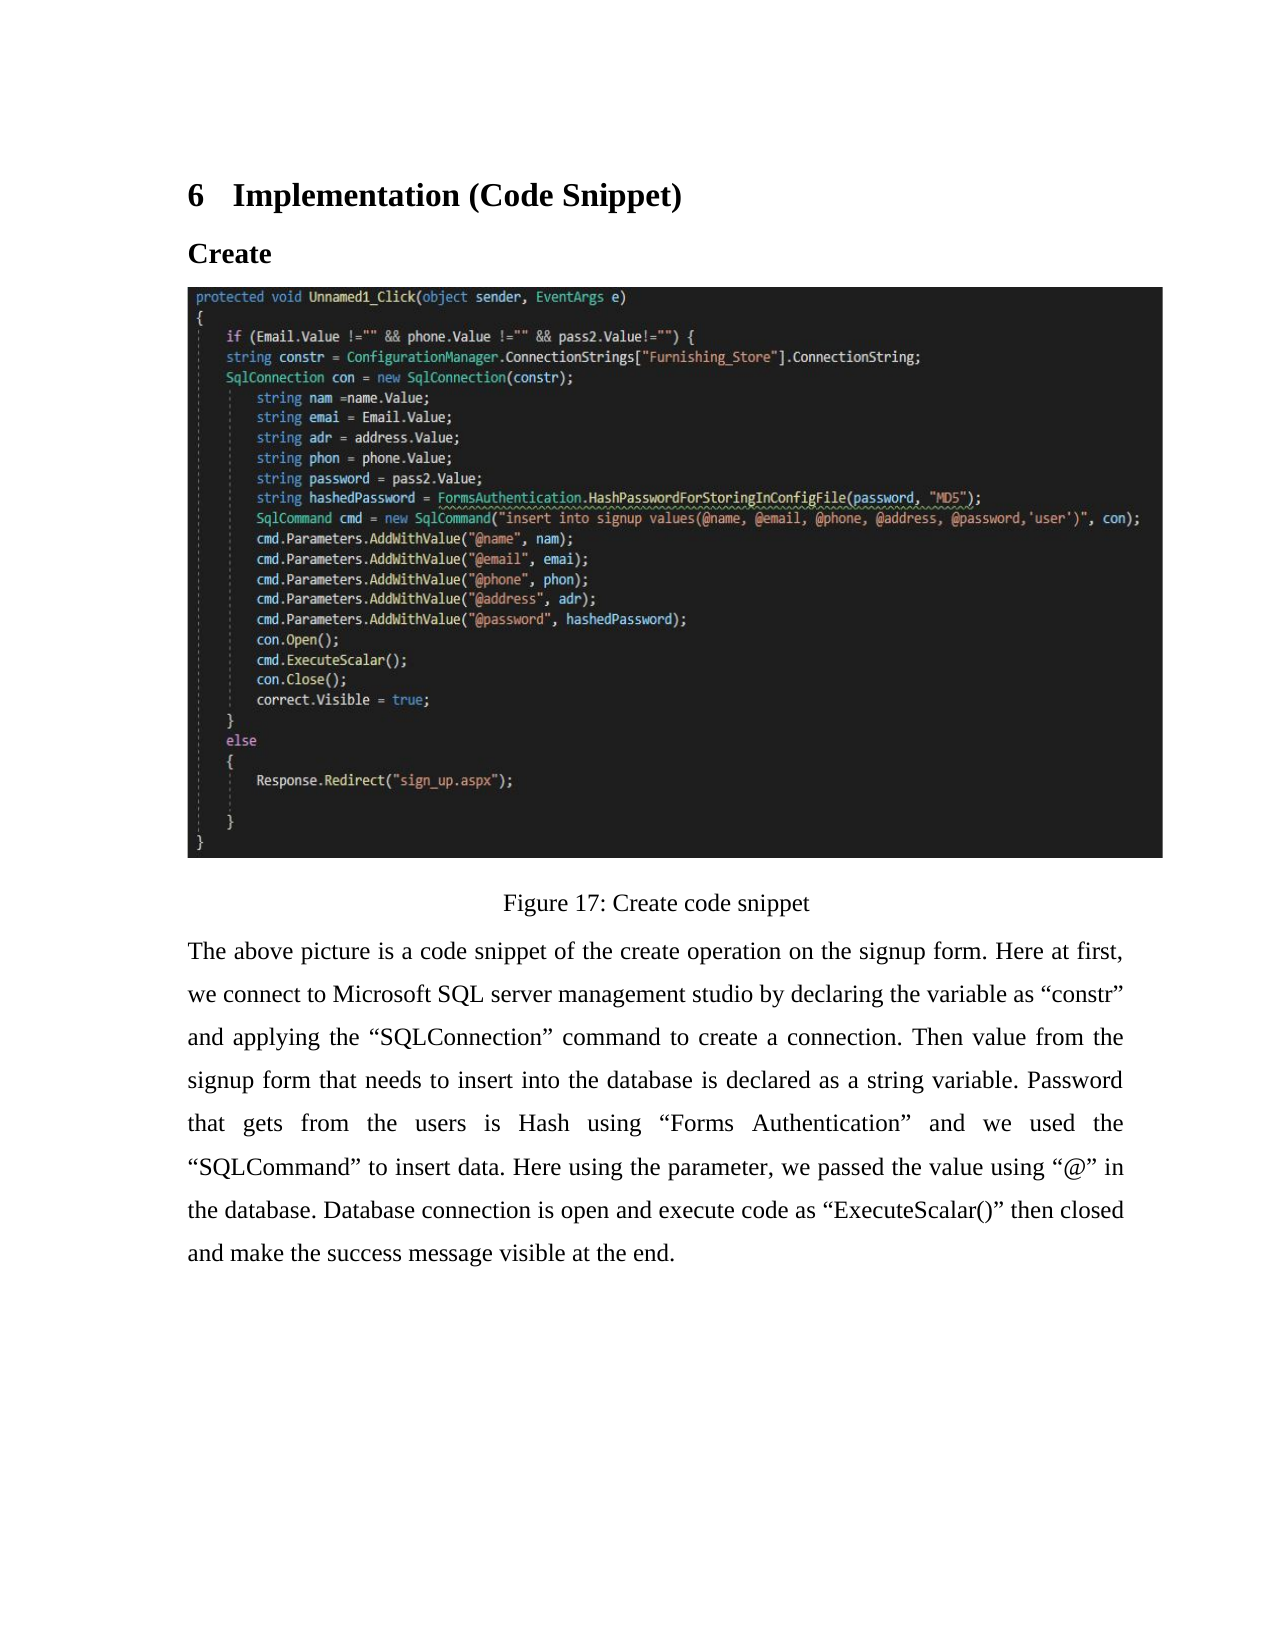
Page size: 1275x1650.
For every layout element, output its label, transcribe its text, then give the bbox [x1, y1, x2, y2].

text The above picture is a code snippet of the create operation on the signup form. Here at first, we connect to Microsoft SQL server management studio by declaring the variable as “constr” and applying the “SQLConnection” command to create a connection. Then value from the signup form that needs to insert into the database is declared as a string variable. Password that gets from the users is Hash using “Forms Authentication” and we used the “SQLCommand” to insert data. Here using the parameter, we passed the value using “@” in the database. Database connection is open and execute code as “ExecuteScalar()” then closed and make the success message visible at the end. [187, 936, 1125, 1267]
subtitle Create [187, 237, 1125, 270]
text Figure 17: Create code snippet [187, 888, 1125, 917]
subtitle Implementation (Code Snippet) [187, 175, 1125, 213]
picture [187, 287, 1163, 858]
